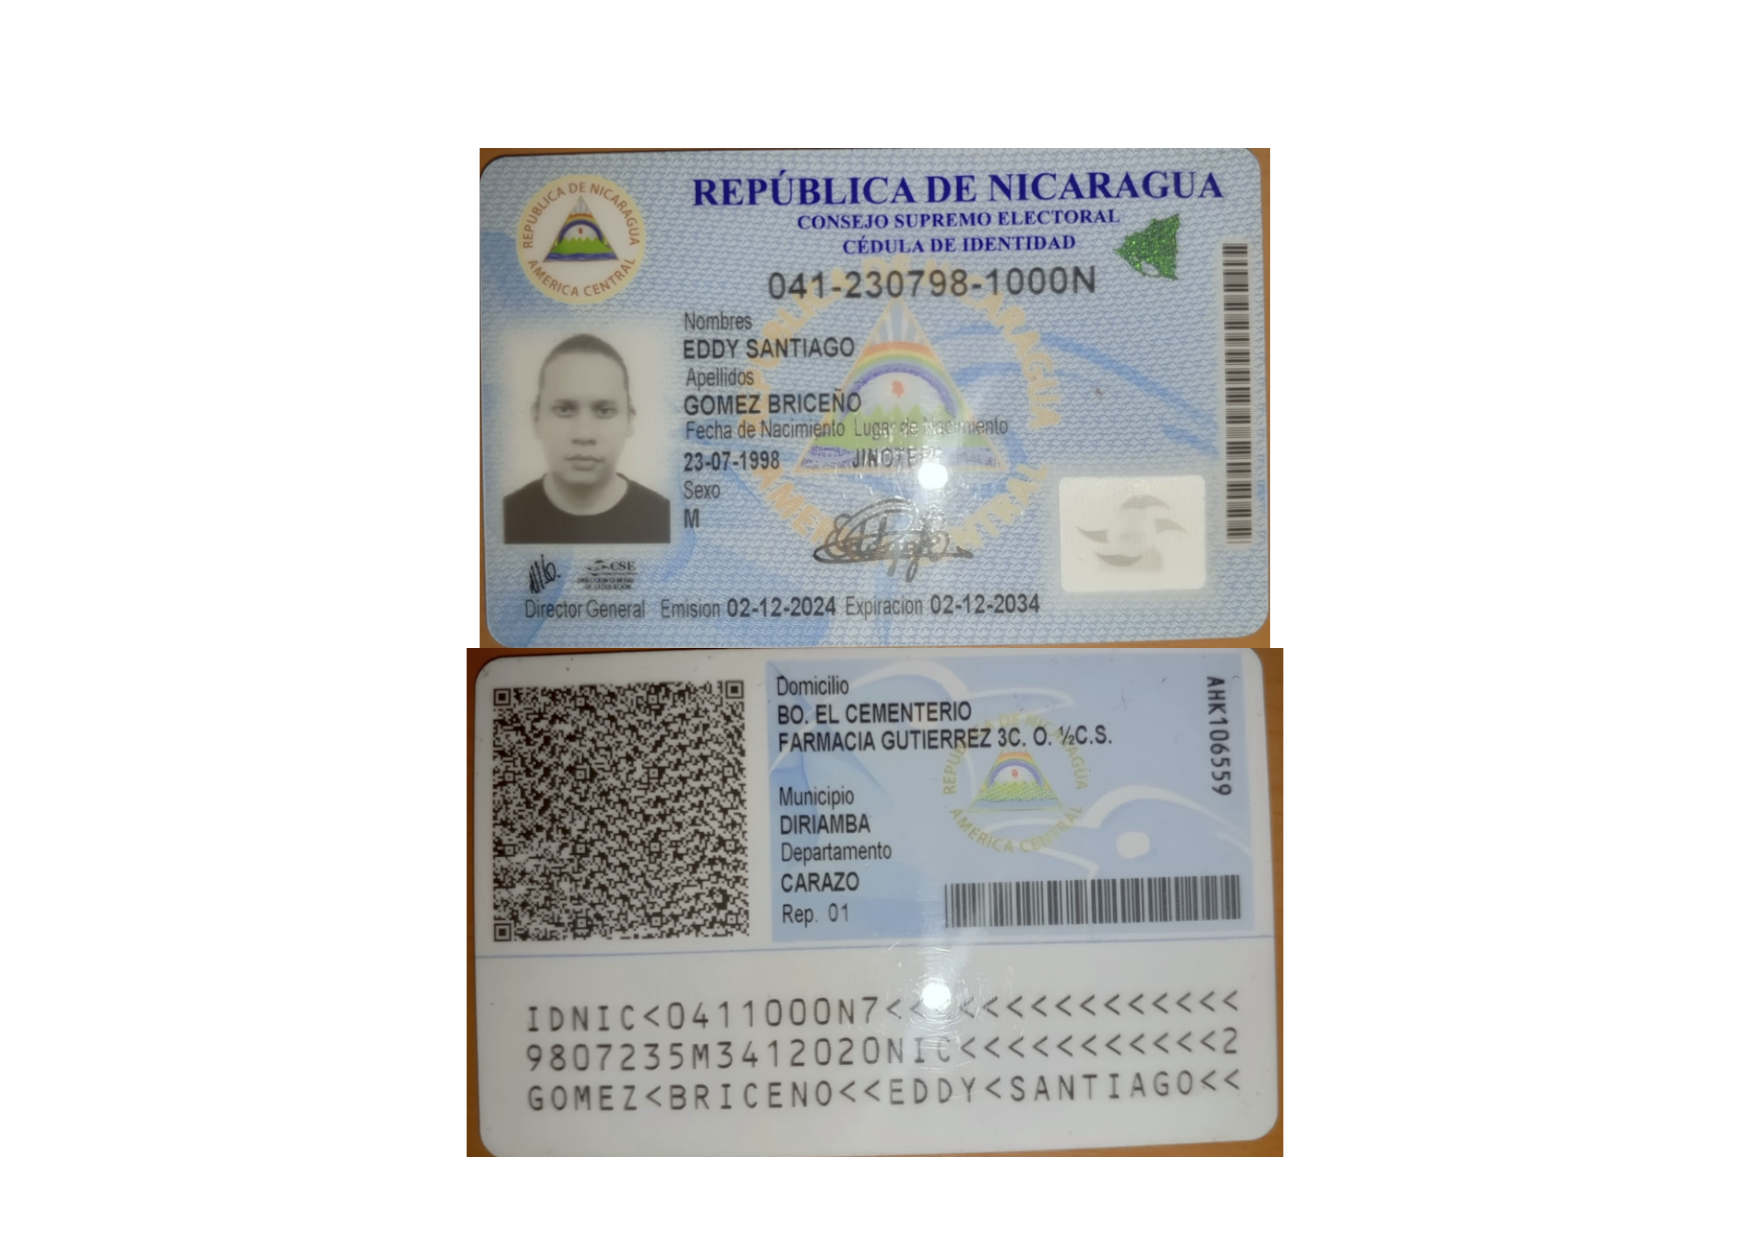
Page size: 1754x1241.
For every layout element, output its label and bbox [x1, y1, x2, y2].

picture [466, 148, 1284, 1157]
